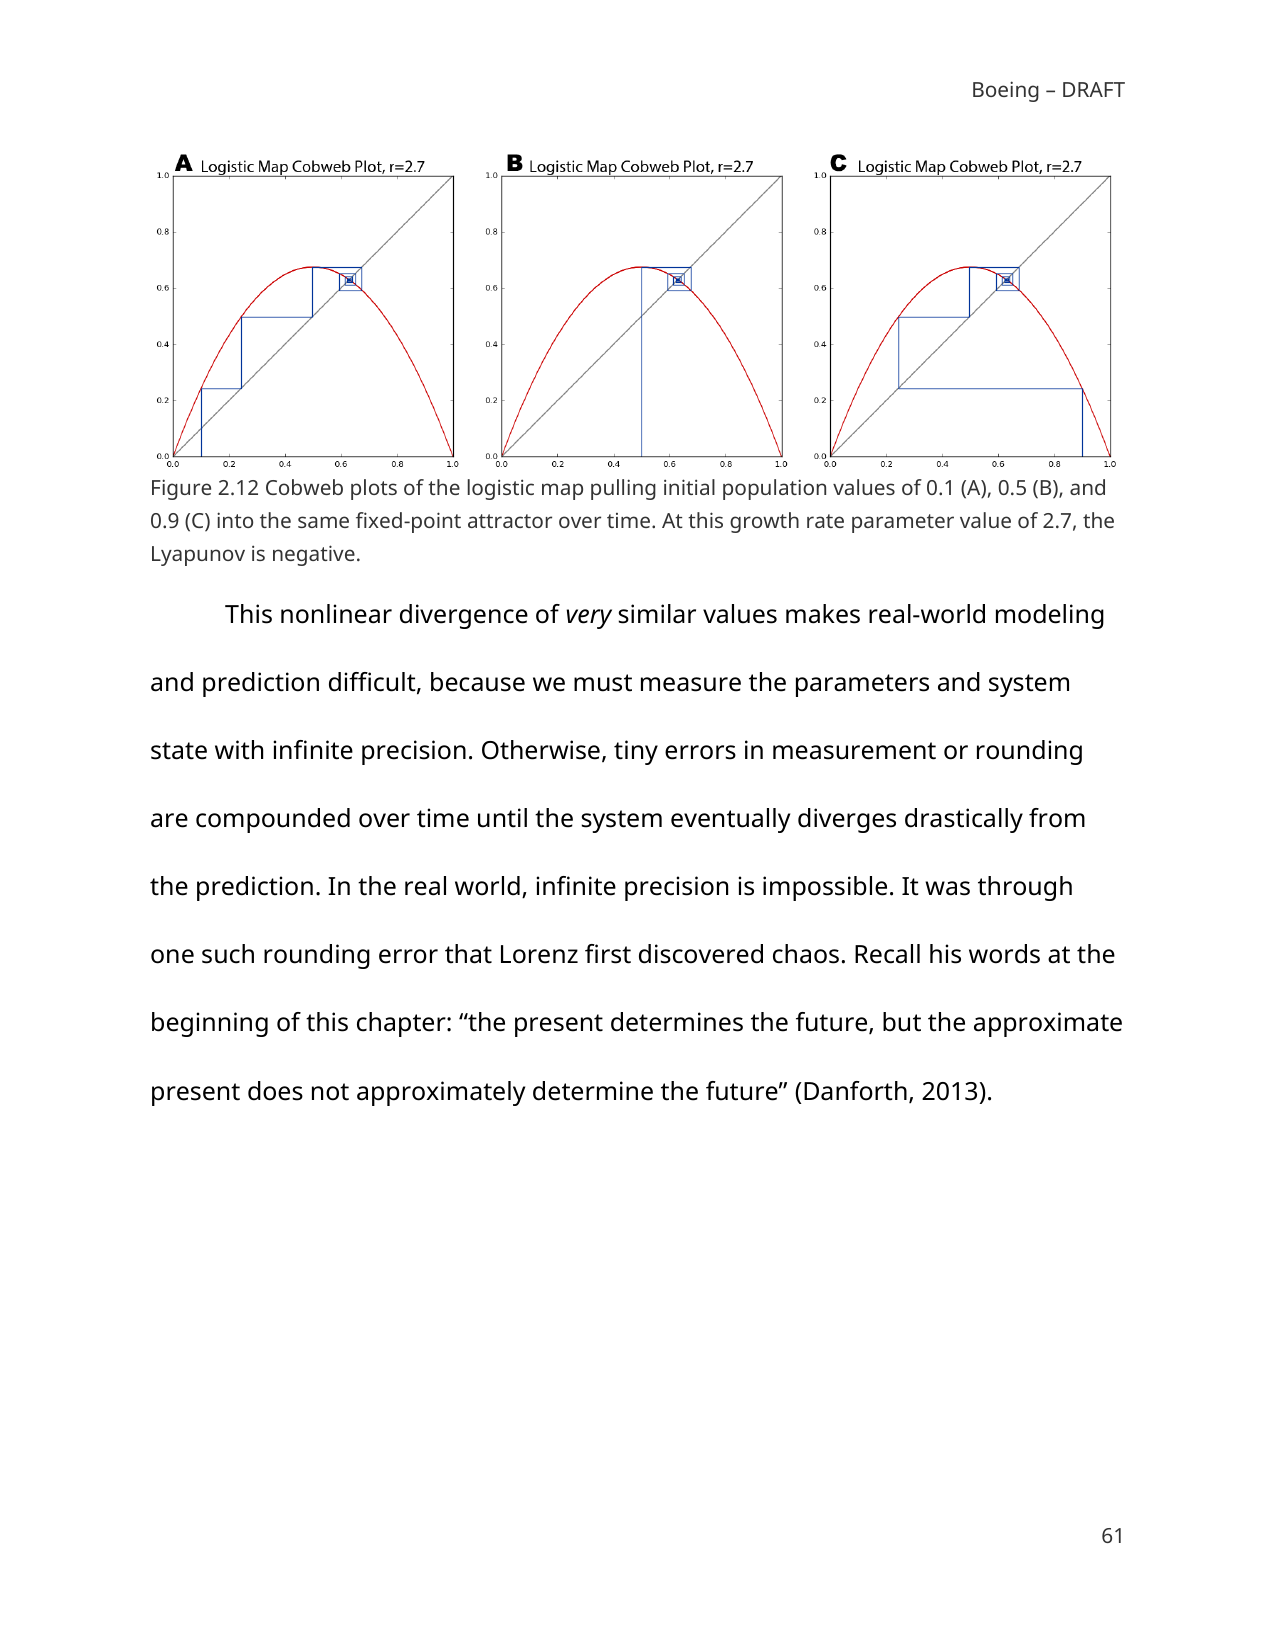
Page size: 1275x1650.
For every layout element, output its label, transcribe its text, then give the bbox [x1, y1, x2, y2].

picture [150, 150, 1122, 474]
text Figure 2.12 Cobweb plots of the logistic map pulling initial population values of 0.1 (A), 0.5 (B), and 0.9 (C) into the same fixed-point attractor over time. At this growth rate parameter value of 2.7, the Lyapunov is negative. [150, 473, 1125, 567]
text This nonlinear divergence of very similar values makes real-world modeling and prediction difficult, because we must measure the parameters and system state with infinite precision. Otherwise, tiny errors in measurement or rounding are compounded over time until the system eventually diverges drastically from the prediction. In the real world, infinite precision is impossible. It was through one such rounding error that Lorenz first discovered chaos. Recall his words at the beginning of this chapter: “the present determines the future, but the approximate present does not approximately determine the future” (Danforth, 2013). [150, 596, 1125, 1107]
